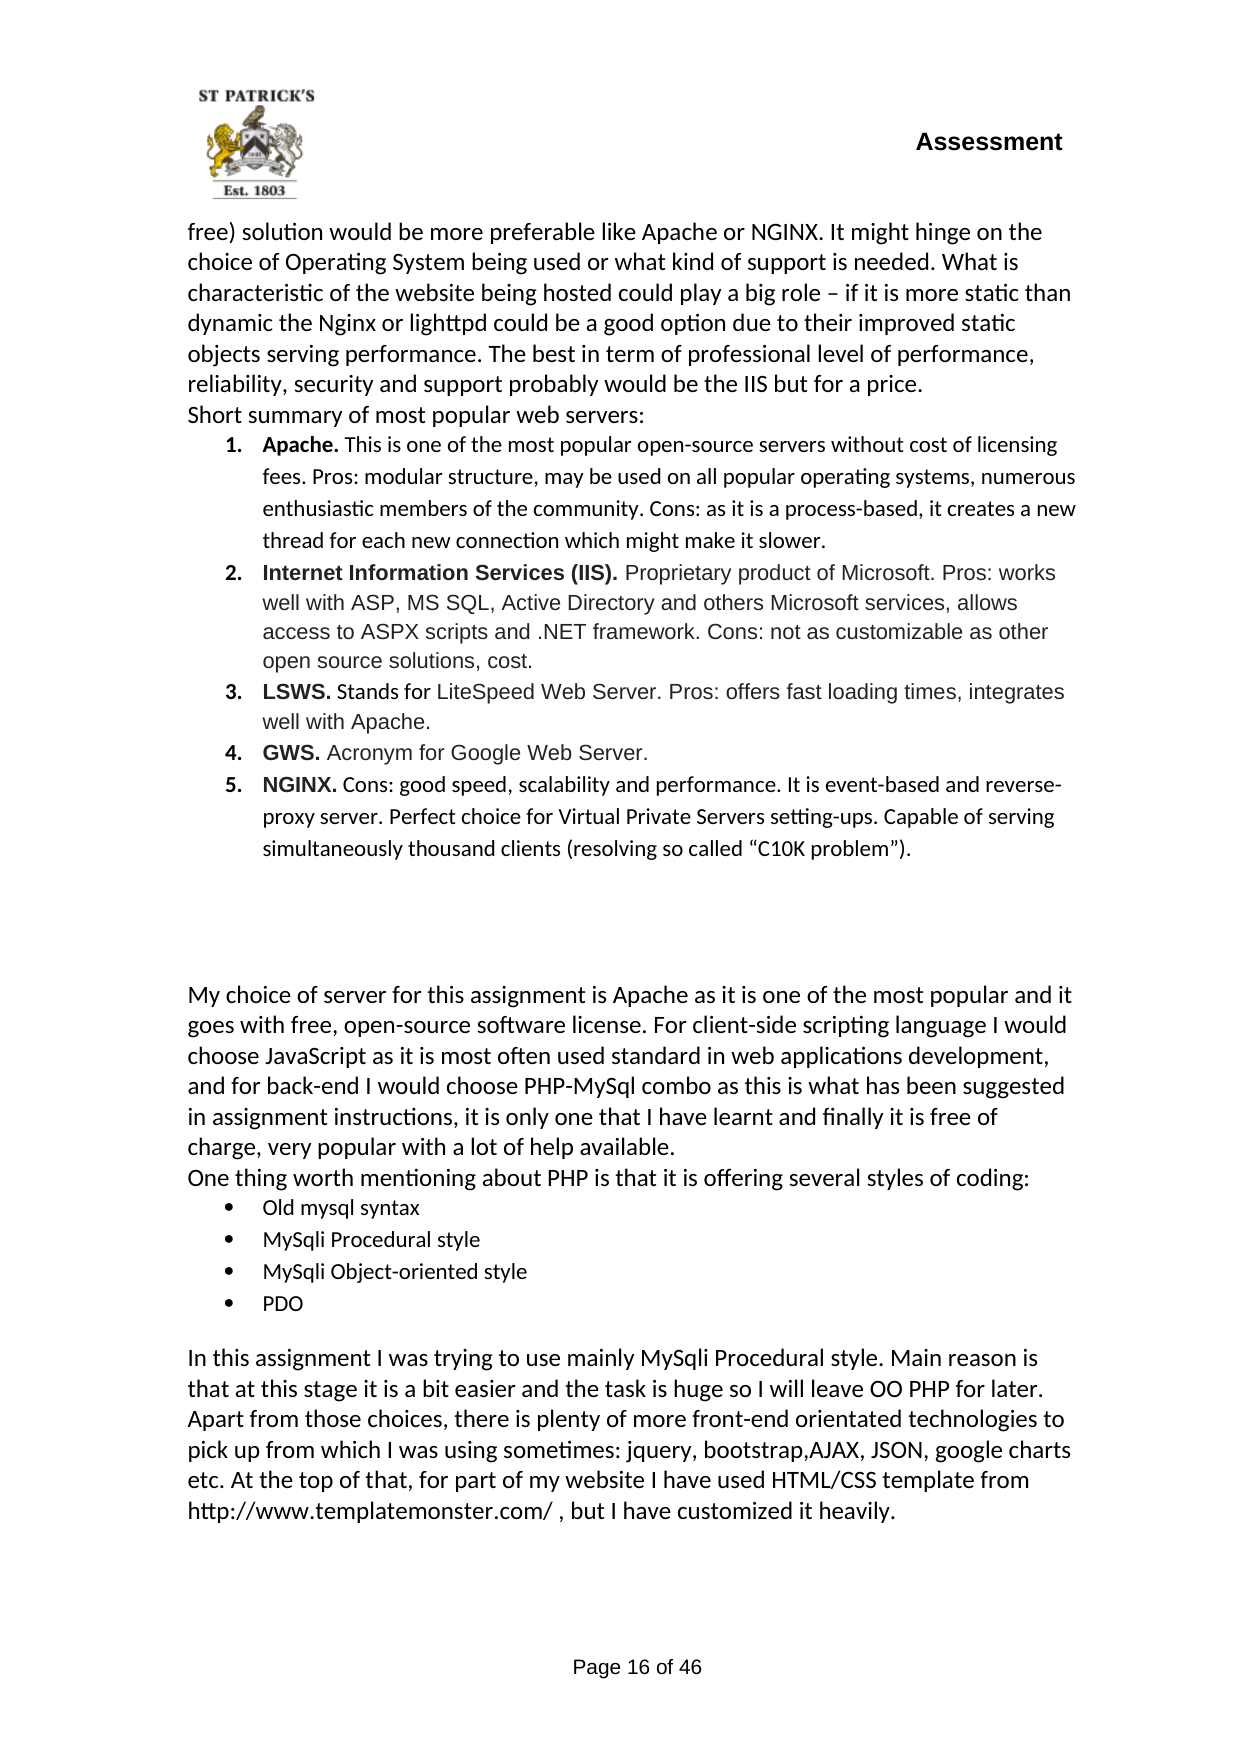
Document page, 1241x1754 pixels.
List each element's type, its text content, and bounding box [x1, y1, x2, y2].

picture [187, 75, 331, 216]
list MySqli Procedural style [225, 1225, 1078, 1253]
list GWS. Acronym for Google Web Server. [225, 738, 1078, 766]
list LSWS. Stands for LiteSpeed Web Server. Pros: offers fast loading times, integrates well with Apache. [225, 677, 1078, 734]
list Apache. This is one of the most popular open-source servers without cost of licensing fees. Pros: modular structure, may be used on all popular operating systems, numerous enthusiastic members of the community. Cons: as it is a process-based, it creates a new thread for each new connection which might make it slower. [225, 430, 1078, 554]
list Internet Information Services (IIS). Proprietary product of Microsoft. Pros: works well with ASP, MS SQL, Active Directory and others Microsoft services, allows access to ASPX scripts and .NET framework. Cons: not as customizable as other open source solutions, cost. [225, 558, 1078, 673]
list PDO [225, 1289, 1078, 1317]
text Apart from those choices, there is plenty of more front-end orientated technologies to pick up from which I was using sometimes: jquery, bootstrap,AJAX, JSON, google charts etc. At the top of that, for part of my website I have used HTML/CSS template from http://www.templatemonster.com/ , but I have customized it heavily. [187, 1403, 1078, 1525]
text Short summary of most popular web servers: [187, 399, 1078, 430]
text My choice of server for this assignment is Apache as it is one of the most popular and it goes with free, open-source software license. For client-side scripting language I would choose JavaScript as it is most often used standard in web applications development, and for back-end I would choose PHP-MySql combo as this is what has been suggested in assignment instructions, it is only one that I have learnt and finally it is free of charge, very popular with a lot of help available. [187, 979, 1078, 1162]
list Old mysql syntax [225, 1193, 1078, 1221]
text In this assignment I was trying to use mainly MySqli Procedural style. Main reason is that at this stage it is a bit easier and the task is huge so I will leave OO PHP for later. [187, 1342, 1078, 1403]
list NGINX. Cons: good speed, scalability and performance. It is event-based and reverse-proxy server. Perfect choice for Virtual Private Servers setting-ups. Capable of serving simultaneously thousand clients (resolving so called “C10K problem”). [225, 770, 1078, 862]
list MySqli Object-oriented style [225, 1257, 1078, 1285]
text One thing worth mentioning about PHP is that it is offering several styles of coding: [187, 1162, 1078, 1193]
